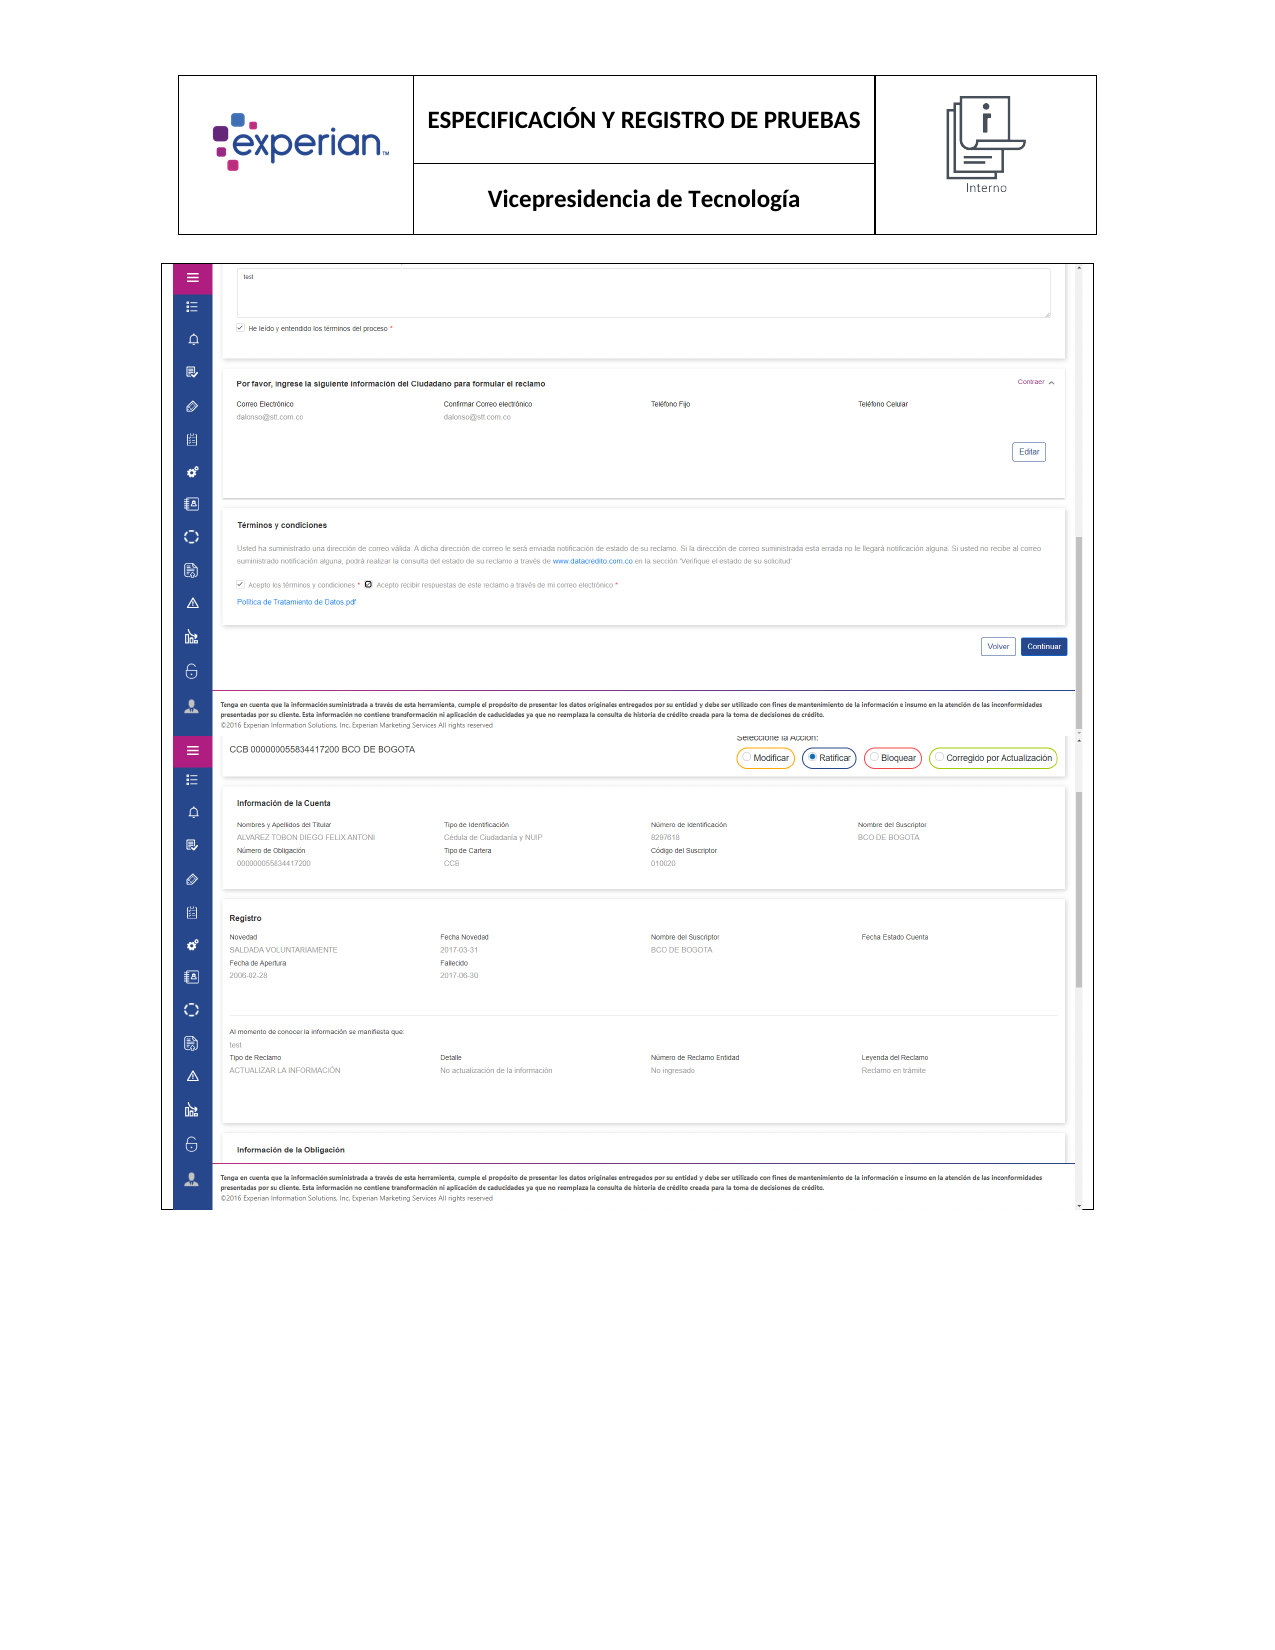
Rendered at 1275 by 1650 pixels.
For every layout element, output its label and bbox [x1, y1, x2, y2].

picture [173, 264, 1083, 1210]
table_cell [162, 264, 173, 1209]
picture [946, 91, 1026, 193]
picture [191, 91, 401, 192]
table_cell [1083, 264, 1093, 1209]
